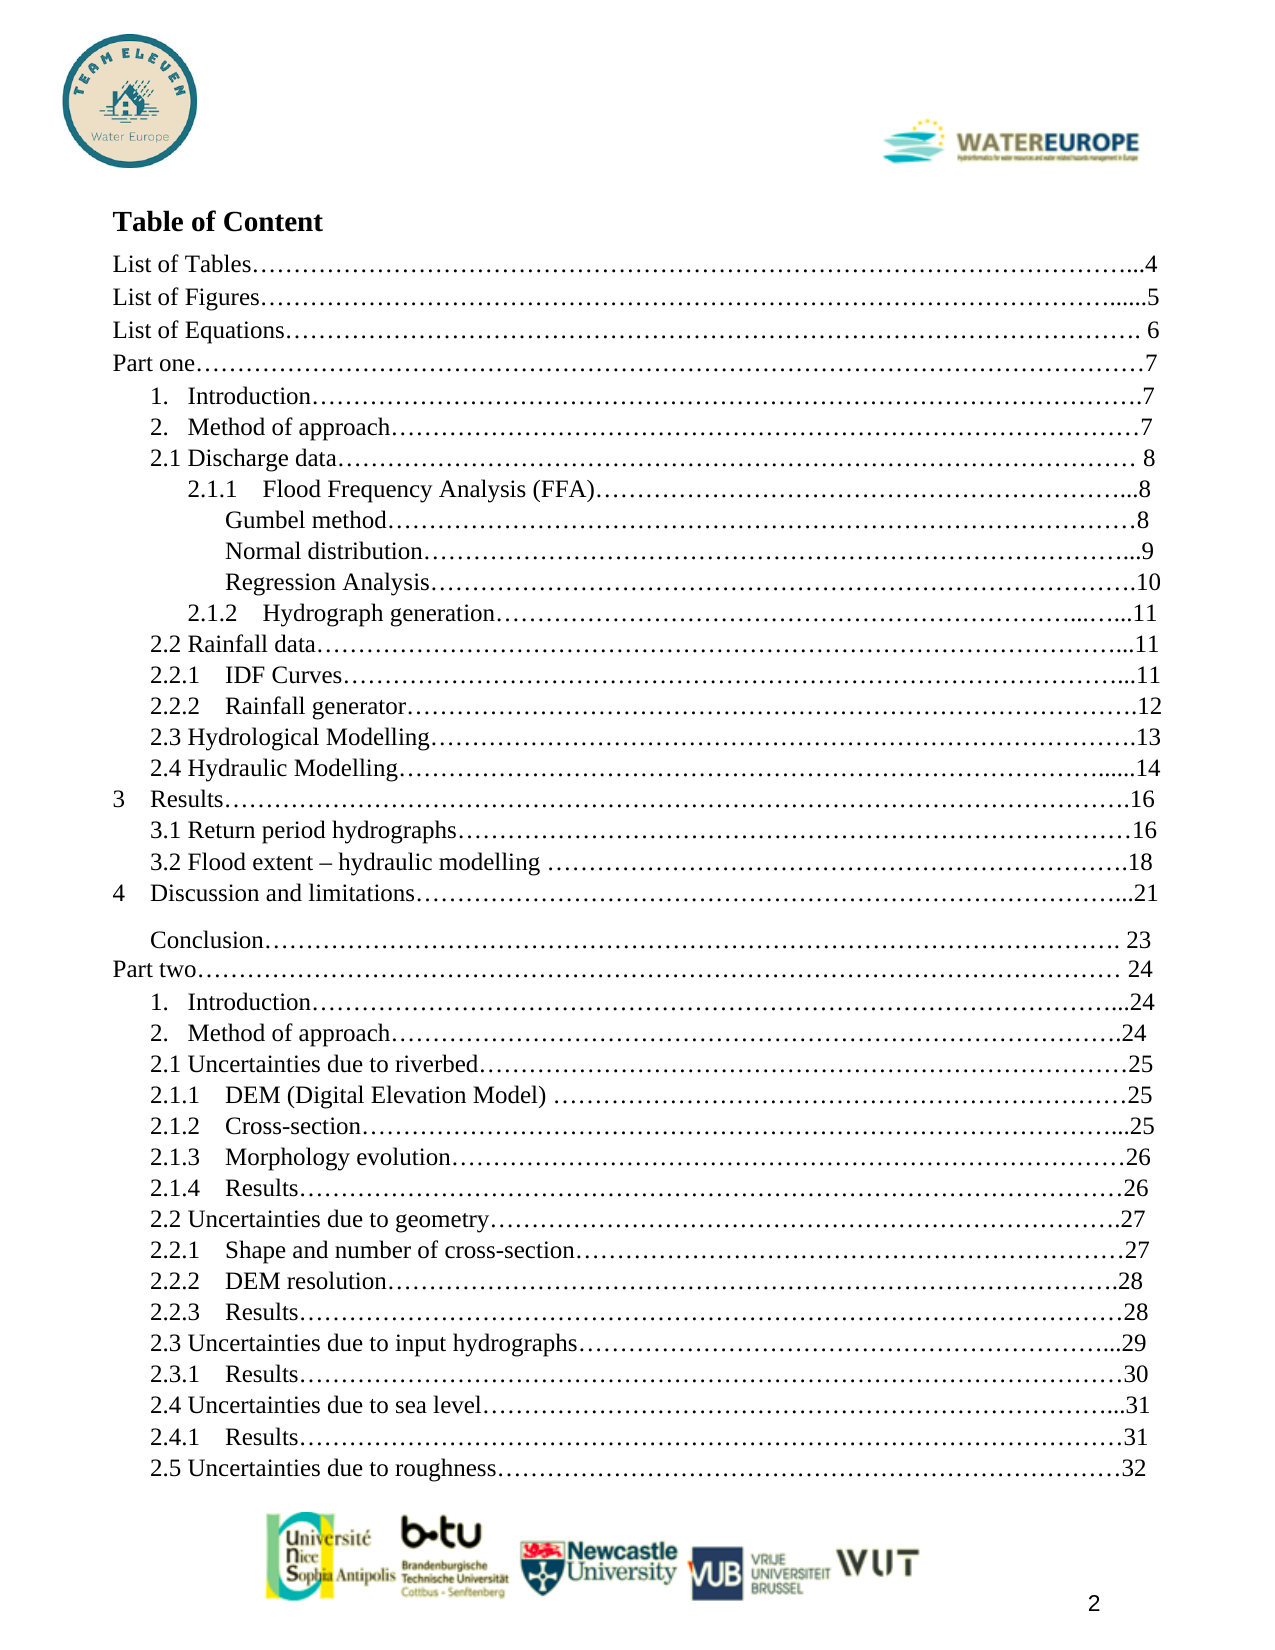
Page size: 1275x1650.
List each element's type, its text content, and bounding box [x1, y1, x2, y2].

list Regression Analysis………………………………………………………………………….10 [225, 567, 1162, 596]
text List of Figures…………………………………………………………………………………………......5 [112, 282, 1162, 311]
list Uncertainties due to sea level…………………………………………………………………...31 [150, 1391, 1162, 1419]
list Morphology evolution………………………………………………………………………26 [150, 1142, 1162, 1171]
list Results………………………………………………………………………………………26 [150, 1173, 1162, 1202]
list Discussion and limitations…………………………………………………………………………...21 [112, 878, 1162, 906]
picture [881, 110, 1144, 170]
list Shape and number of cross-section…………………………………………………………27 [150, 1235, 1162, 1264]
list Hydrograph generation……………………………………………………………...…...11 [187, 598, 1162, 627]
text Part two………………………………………………………………………………………………… 24 [112, 954, 1162, 983]
picture [262, 1512, 940, 1612]
list Method of approach…………………………………………………………………………….24 [150, 1018, 1162, 1047]
list Flood Frequency Analysis (FFA)………………………………………………………...8 [187, 474, 1162, 503]
list DEM resolution…………………………………………………………………………….28 [150, 1266, 1162, 1295]
list Discharge data…………………………………………………………………………………… 8 [150, 443, 1162, 472]
list Method of approach………………………………………………………………………………7 [150, 412, 1162, 441]
list Uncertainties due to input hydrographs………………………………………………………...29 [150, 1328, 1162, 1357]
list Introduction……………………………………………………………………………………...24 [150, 987, 1162, 1016]
title Table of Content [112, 204, 1162, 238]
list Results………………………………………………………………………………………28 [150, 1297, 1162, 1326]
text List of Tables……………………………………………………………………………………………...4 [112, 249, 1162, 278]
list Cross-section………………………………………………………………………………...25 [150, 1111, 1162, 1140]
list DEM (Digital Elevation Model) ……………………………………………………………25 [150, 1080, 1162, 1109]
text Conclusion…………………………………………………………………………………………. 23 [150, 925, 1162, 954]
list Uncertainties due to riverbed……………………………………………………………………25 [150, 1049, 1162, 1078]
list Rainfall data……………………………………………………………………………………...11 [150, 629, 1162, 658]
list IDF Curves…………………………………………………………………………………...11 [150, 660, 1162, 689]
list Hydrological Modelling………………………………………………………………………….13 [150, 722, 1162, 751]
list Results………………………………………………………………………………………31 [150, 1422, 1162, 1450]
picture [56, 30, 198, 170]
list Normal distribution…………………………………………………………………………...9 [225, 536, 1162, 565]
list Hydraulic Modelling…………………………………………………………………………......14 [150, 753, 1162, 782]
list Introduction……………………………………………………………………………………….7 [150, 381, 1162, 410]
text List of Equations…………………………………………………………………………………………. 6 [112, 315, 1162, 344]
list Results………………………………………………………………………………………30 [150, 1359, 1162, 1388]
text Part one……………………………………………………………………………………………………7 [112, 348, 1162, 377]
list Flood extent – hydraulic modelling …………………………………………………………….18 [150, 847, 1162, 875]
list Rainfall generator…………………………………………………………………………….12 [150, 691, 1162, 720]
list Gumbel method………………………………………………………………………………8 [225, 505, 1162, 534]
list Return period hydrographs………………………………………………………………………16 [150, 816, 1162, 844]
list Uncertainties due to roughness…………………………………………………………………32 [150, 1453, 1162, 1481]
list Uncertainties due to geometry………………………………………………………………….27 [150, 1204, 1162, 1233]
list Results……………………………………………………………………………………………….16 [112, 784, 1162, 813]
